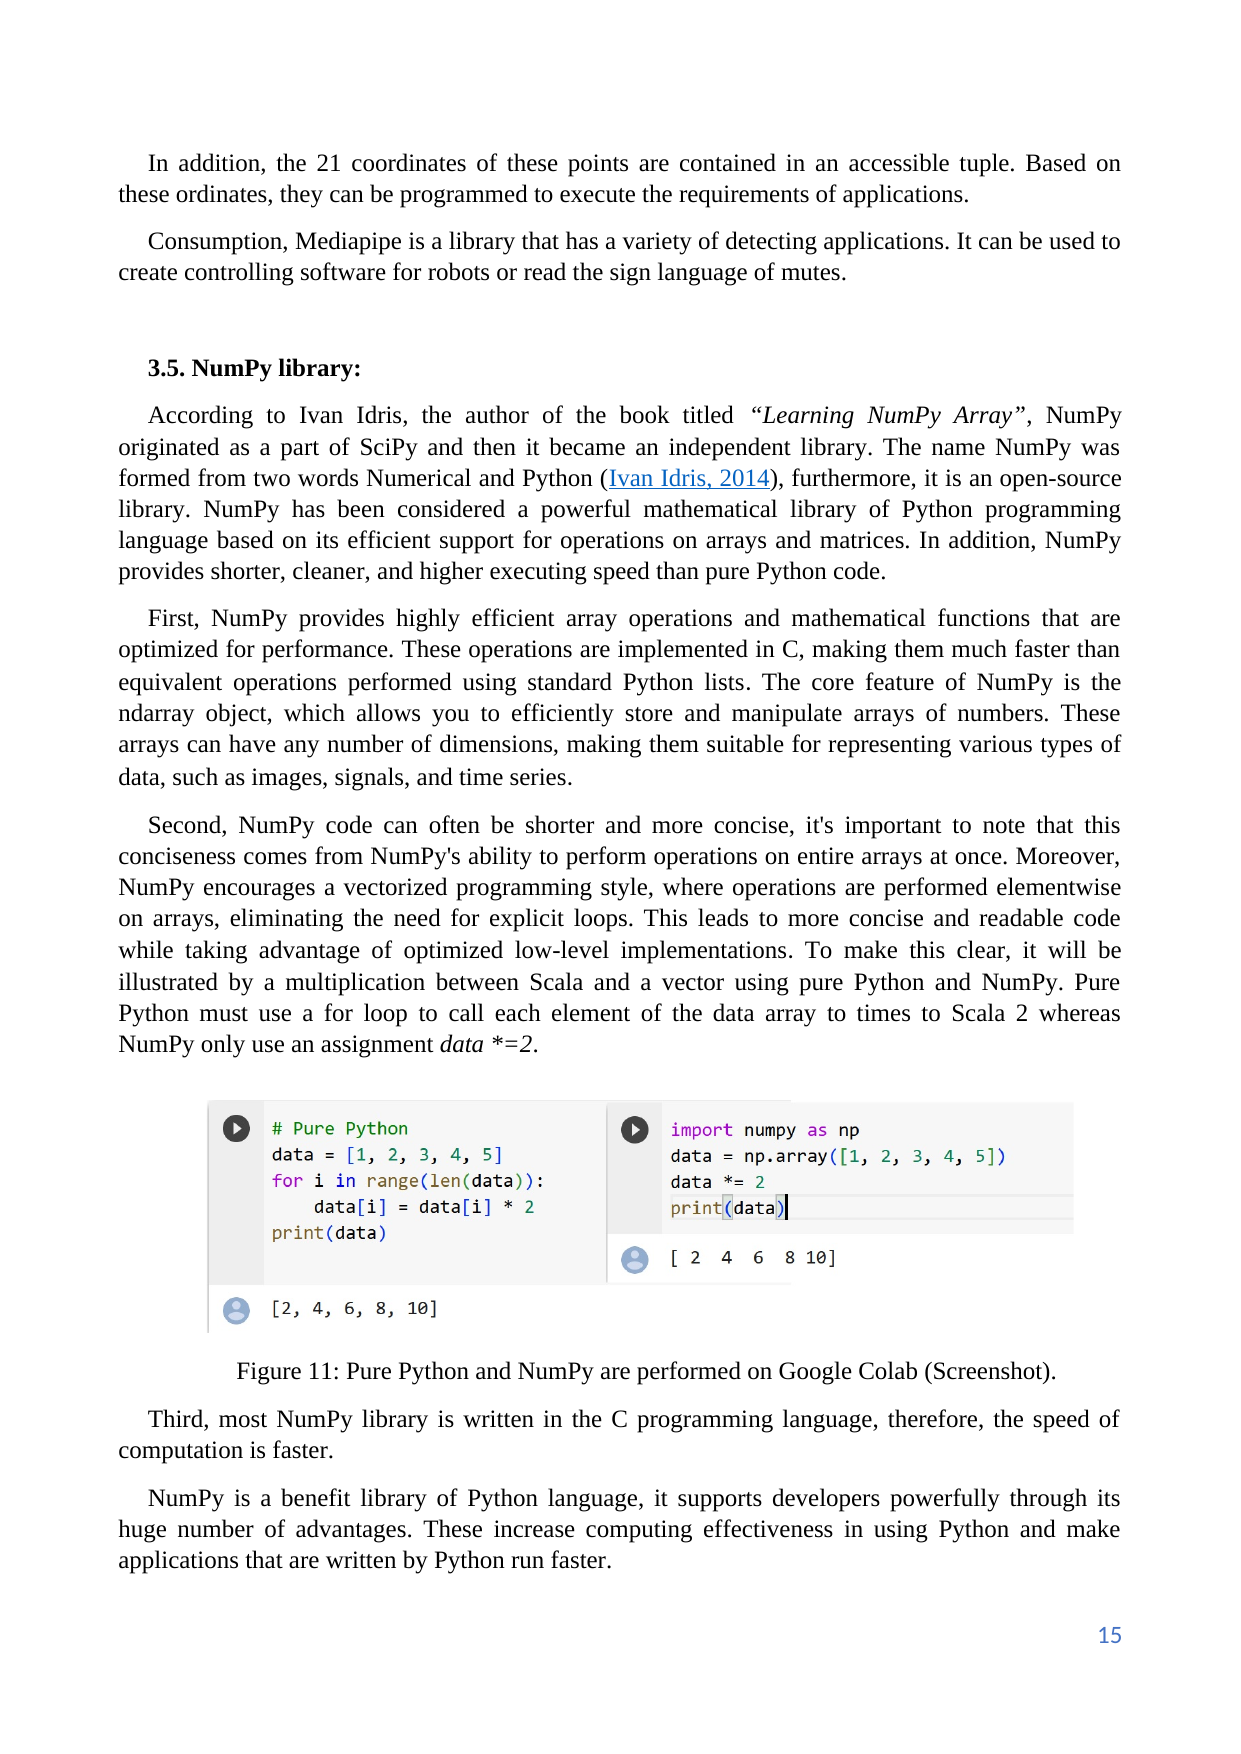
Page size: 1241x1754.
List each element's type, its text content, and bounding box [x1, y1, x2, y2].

text First, NumPy provides highly efficient array operations and mathematical functions that are optimized for performance. These operations are implemented in C, making them much faster than equivalent operations performed using standard Python lists. The core feature of NumPy is the ndarray object, which allows you to efficiently store and manipulate arrays of numbers. These arrays can have any number of dimensions, making them suitable for representing various types of data, such as images, signals, and time series. [118, 603, 1122, 791]
text Figure 11: Pure Python and NumPy are performed on Google Colab (Screenshot). [118, 1356, 1122, 1385]
text In addition, the 21 coordinates of these points are contained in an accessible tuple. Based on these ordinates, they can be programmed to execute the requirements of applications. [118, 148, 1122, 207]
text Second, NumPy code can often be shorter and more concise, it's important to note that this conciseness comes from NumPy's ability to perform operations on entire arrays at once. Moreover, NumPy encourages a vectorized programming style, where operations are performed elementwise on arrays, eliminating the need for explicit loops. This leads to more concise and readable code while taking advantage of optimized low-level implementations. To make this clear, it will be illustrated by a multiplication between Scala and a vector using pure Python and NumPy. Pure Python must use a for loop to call each element of the data array to times to Scala 2 whereas NumPy only use an assignment data *=2. [118, 810, 1122, 1058]
text NumPy is a benefit library of Python language, it supports developers powerfully through its huge number of advantages. These increase computing effectiveness in using Python and make applications that are written by Python run faster. [118, 1483, 1122, 1573]
text According to Ivan Idris, the author of the book titled “Learning NumPy Array”, NumPy originated as a part of SciPy and then it became an independent library. The name NumPy was formed from two words Numerical and Python (Ivan Idris, 2014), furthermore, it is an open-source library. NumPy has been considered a powerful mathematical library of Python programming language based on its efficient support for operations on arrays and matrices. In addition, NumPy provides shorter, cleaner, and higher executing speed than pure Python code. [118, 401, 1122, 584]
text 3.5. NumPy library: [118, 353, 1122, 382]
picture [206, 1100, 1074, 1333]
text Third, most NumPy library is written in the C programming language, therefore, the speed of computation is faster. [118, 1404, 1122, 1464]
text Consumption, Mediapipe is a library that has a variety of detecting applications. It can be used to create controlling software for robots or read the sign language of mutes. [118, 226, 1122, 286]
